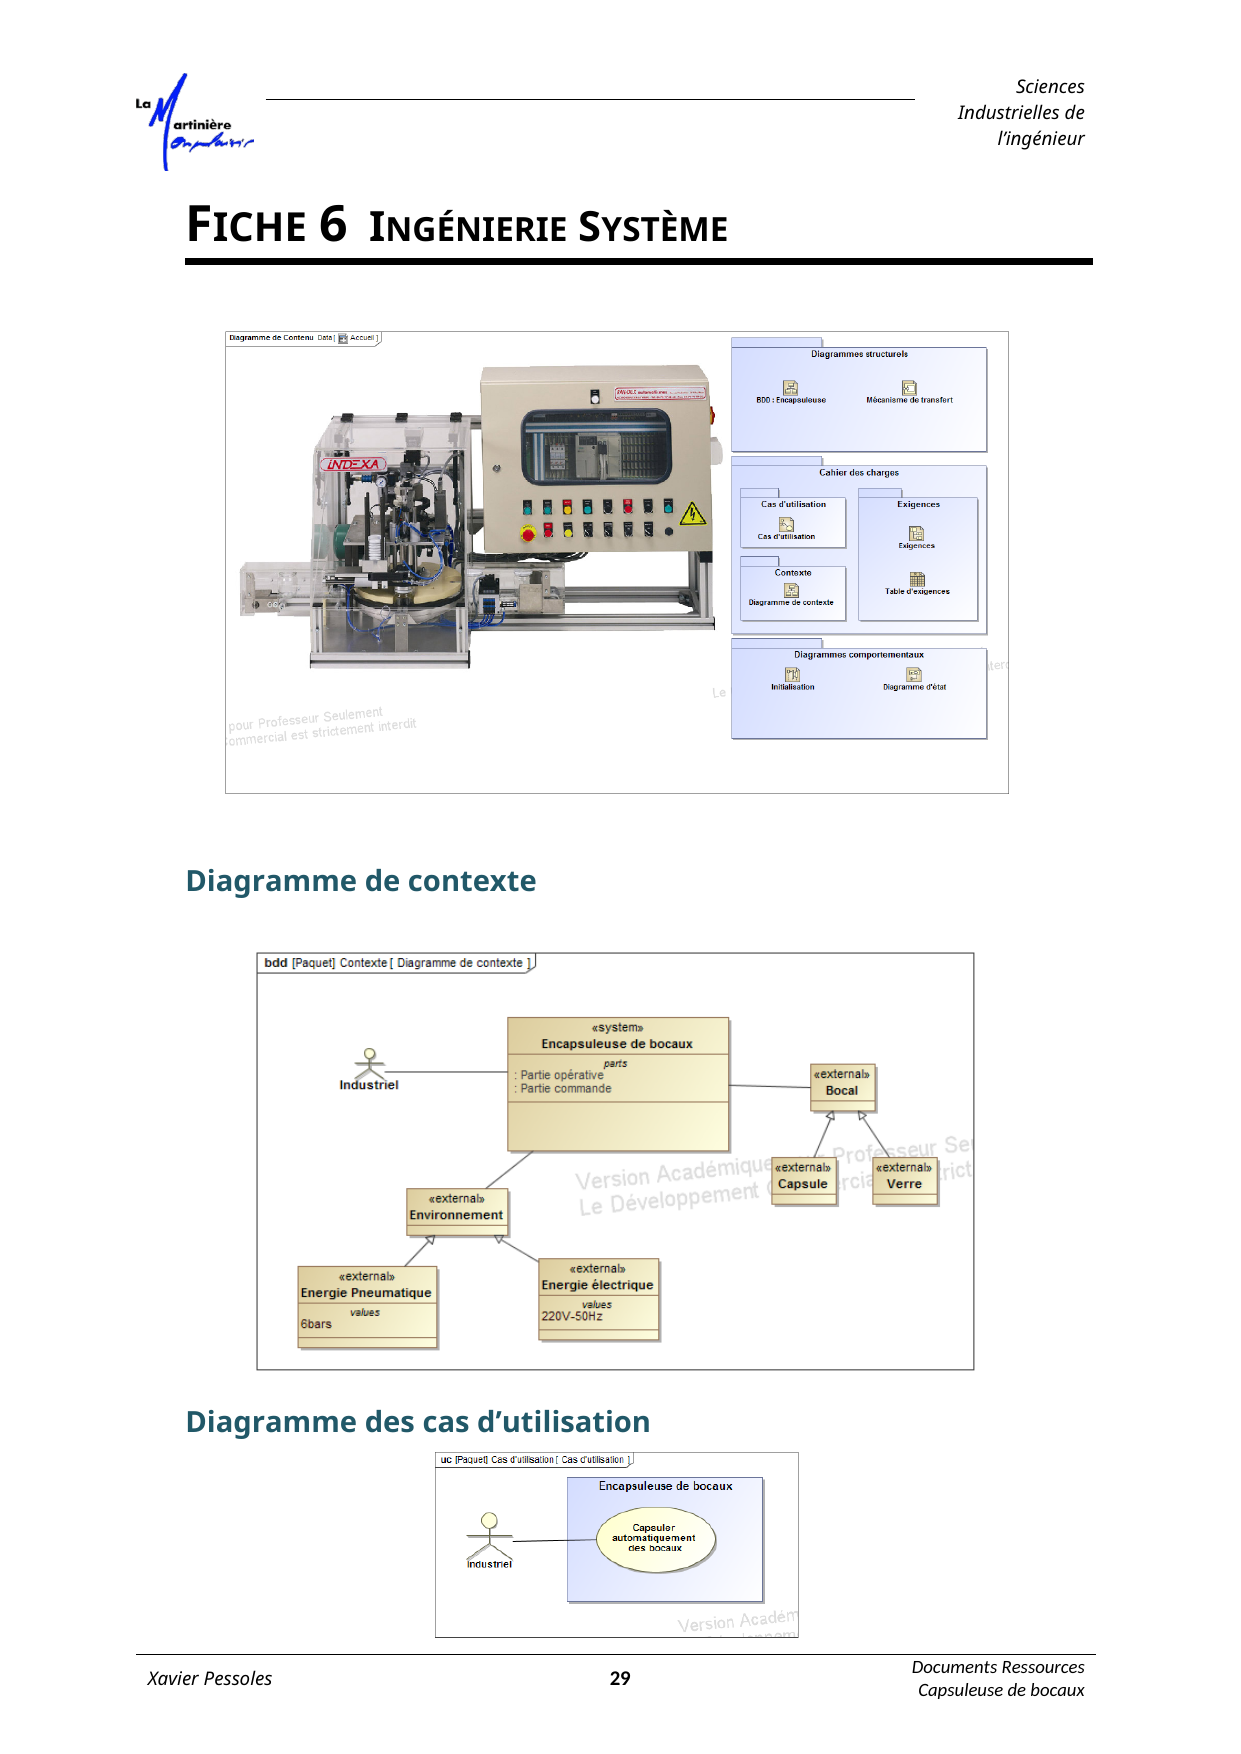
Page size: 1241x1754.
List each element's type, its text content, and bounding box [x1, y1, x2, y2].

picture [430, 1447, 810, 1649]
subtitle Ingénierie Système [185, 188, 1093, 258]
subtitle Diagramme des cas d’utilisation [185, 1402, 1093, 1441]
picture [136, 73, 254, 171]
subtitle Diagramme de contexte [185, 860, 1093, 900]
picture [251, 947, 990, 1386]
picture [222, 329, 1018, 803]
